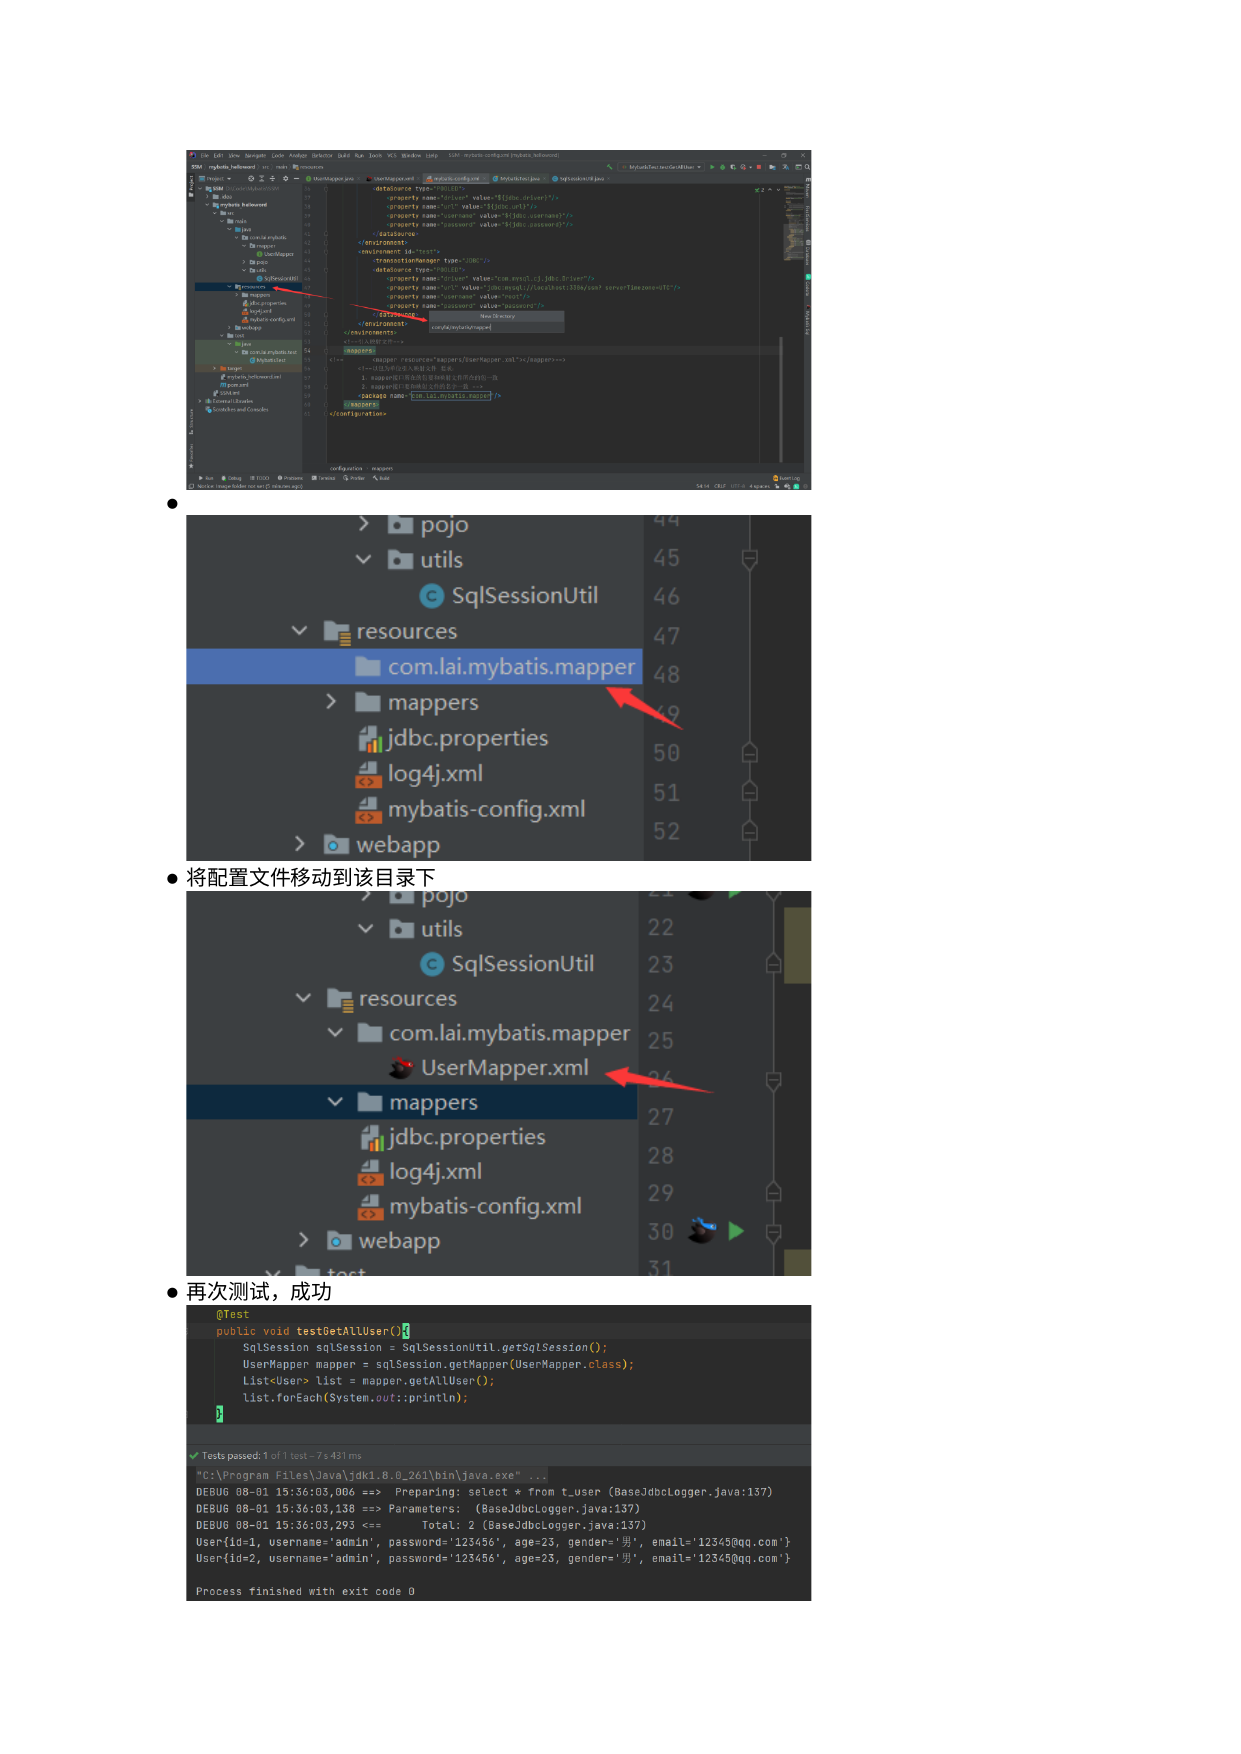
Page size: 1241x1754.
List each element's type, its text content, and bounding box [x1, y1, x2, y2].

picture [186, 150, 812, 490]
list 再次测试，成功 [166, 1276, 1090, 1306]
picture [186, 1305, 812, 1601]
picture [186, 891, 812, 1276]
picture [186, 515, 812, 861]
list 将配置文件移动到该目录下 [166, 861, 1090, 891]
